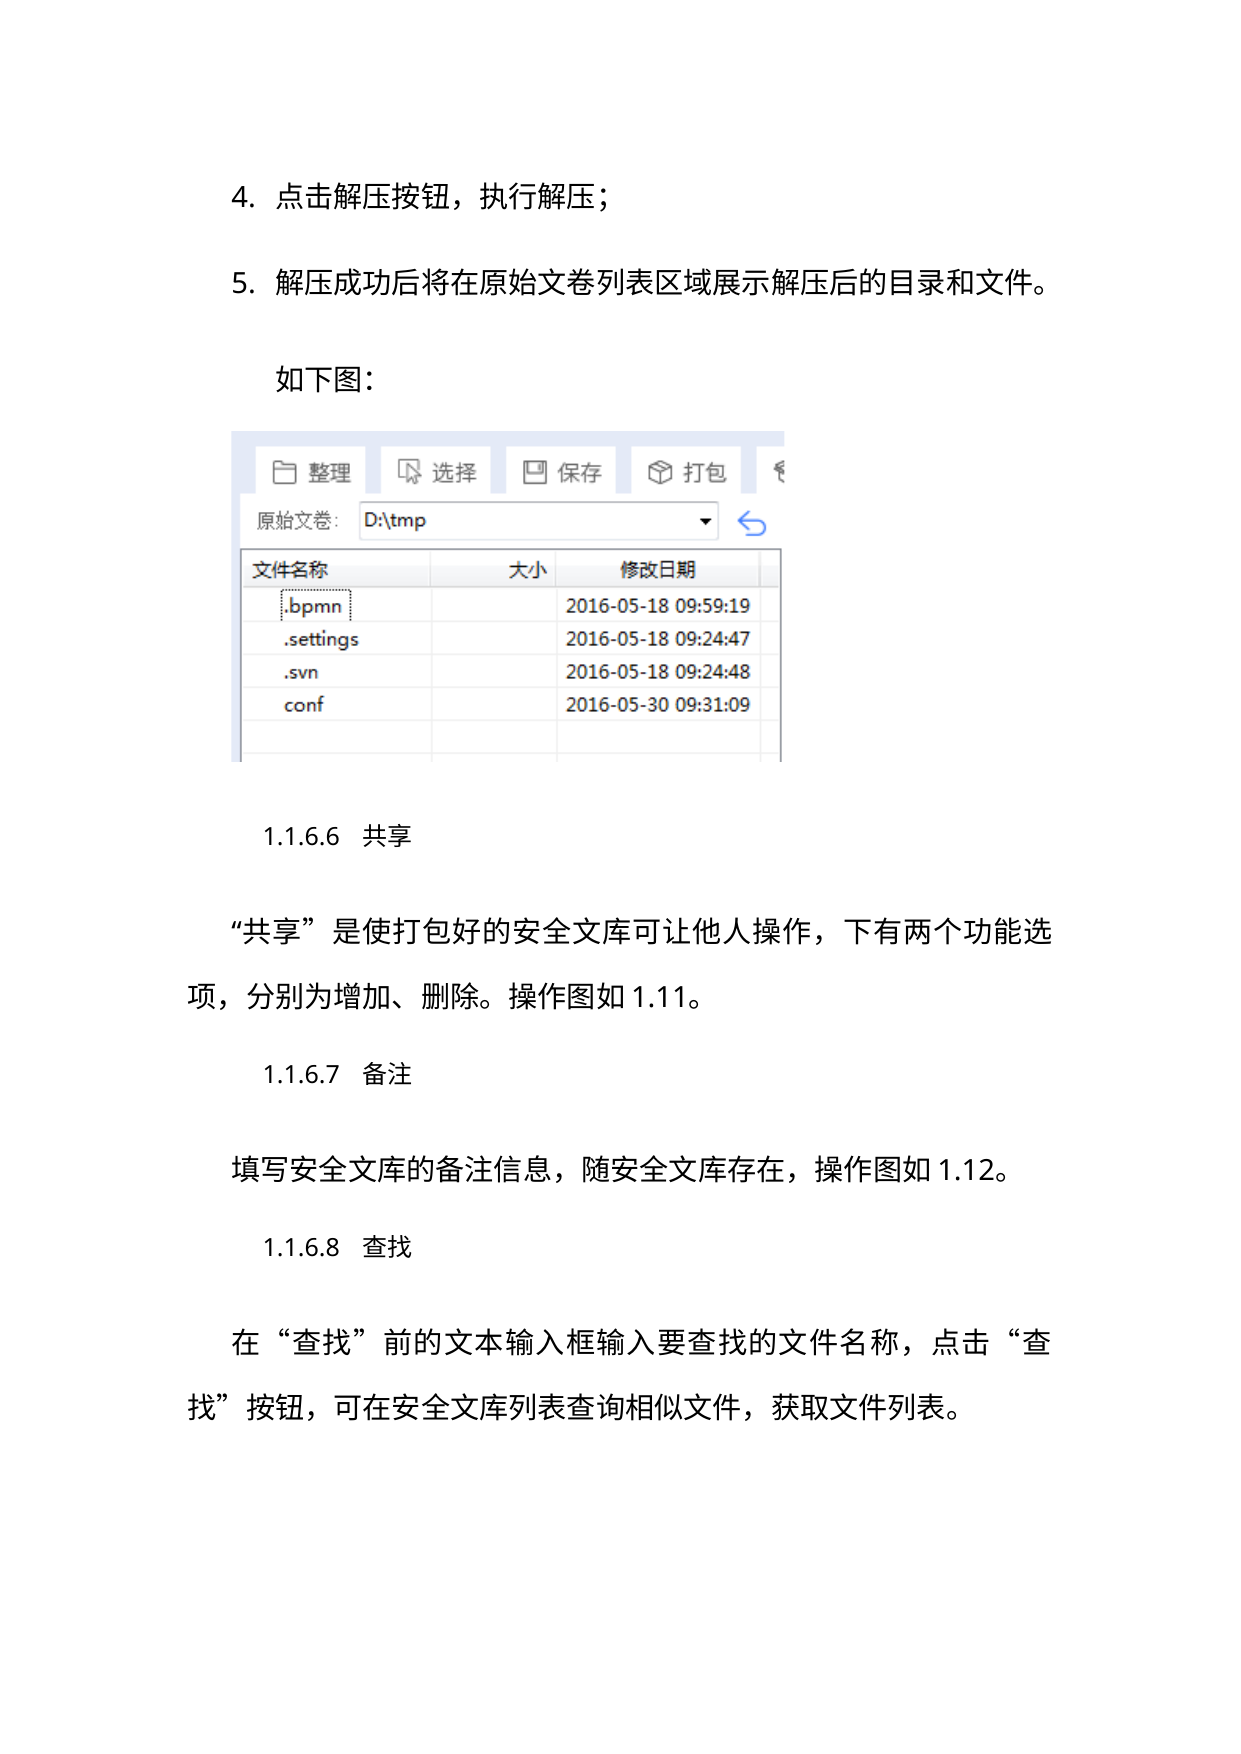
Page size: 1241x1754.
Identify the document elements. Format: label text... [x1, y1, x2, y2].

subtitle 共享 [187, 802, 1053, 867]
list 点击解压按钮，执行解压； [231, 162, 1053, 227]
list 解压成功后将在原始文卷列表区域展示解压后的目录和文件。如下图： [231, 248, 1053, 411]
text “共享”是使打包好的安全文库可让他人操作，下有两个功能选项，分别为增加、删除。操作图如1.11。 [187, 897, 1053, 1027]
text 填写安全文库的备注信息，随安全文库存在，操作图如1.12。 [187, 1136, 1053, 1201]
picture [231, 431, 785, 762]
subtitle 备注 [187, 1040, 1053, 1105]
text 在“查找”前的文本输入框输入要查找的文件名称，点击“查找”按钮，可在安全文库列表查询相似文件，获取文件列表。 [187, 1309, 1053, 1439]
subtitle 查找 [187, 1213, 1053, 1278]
